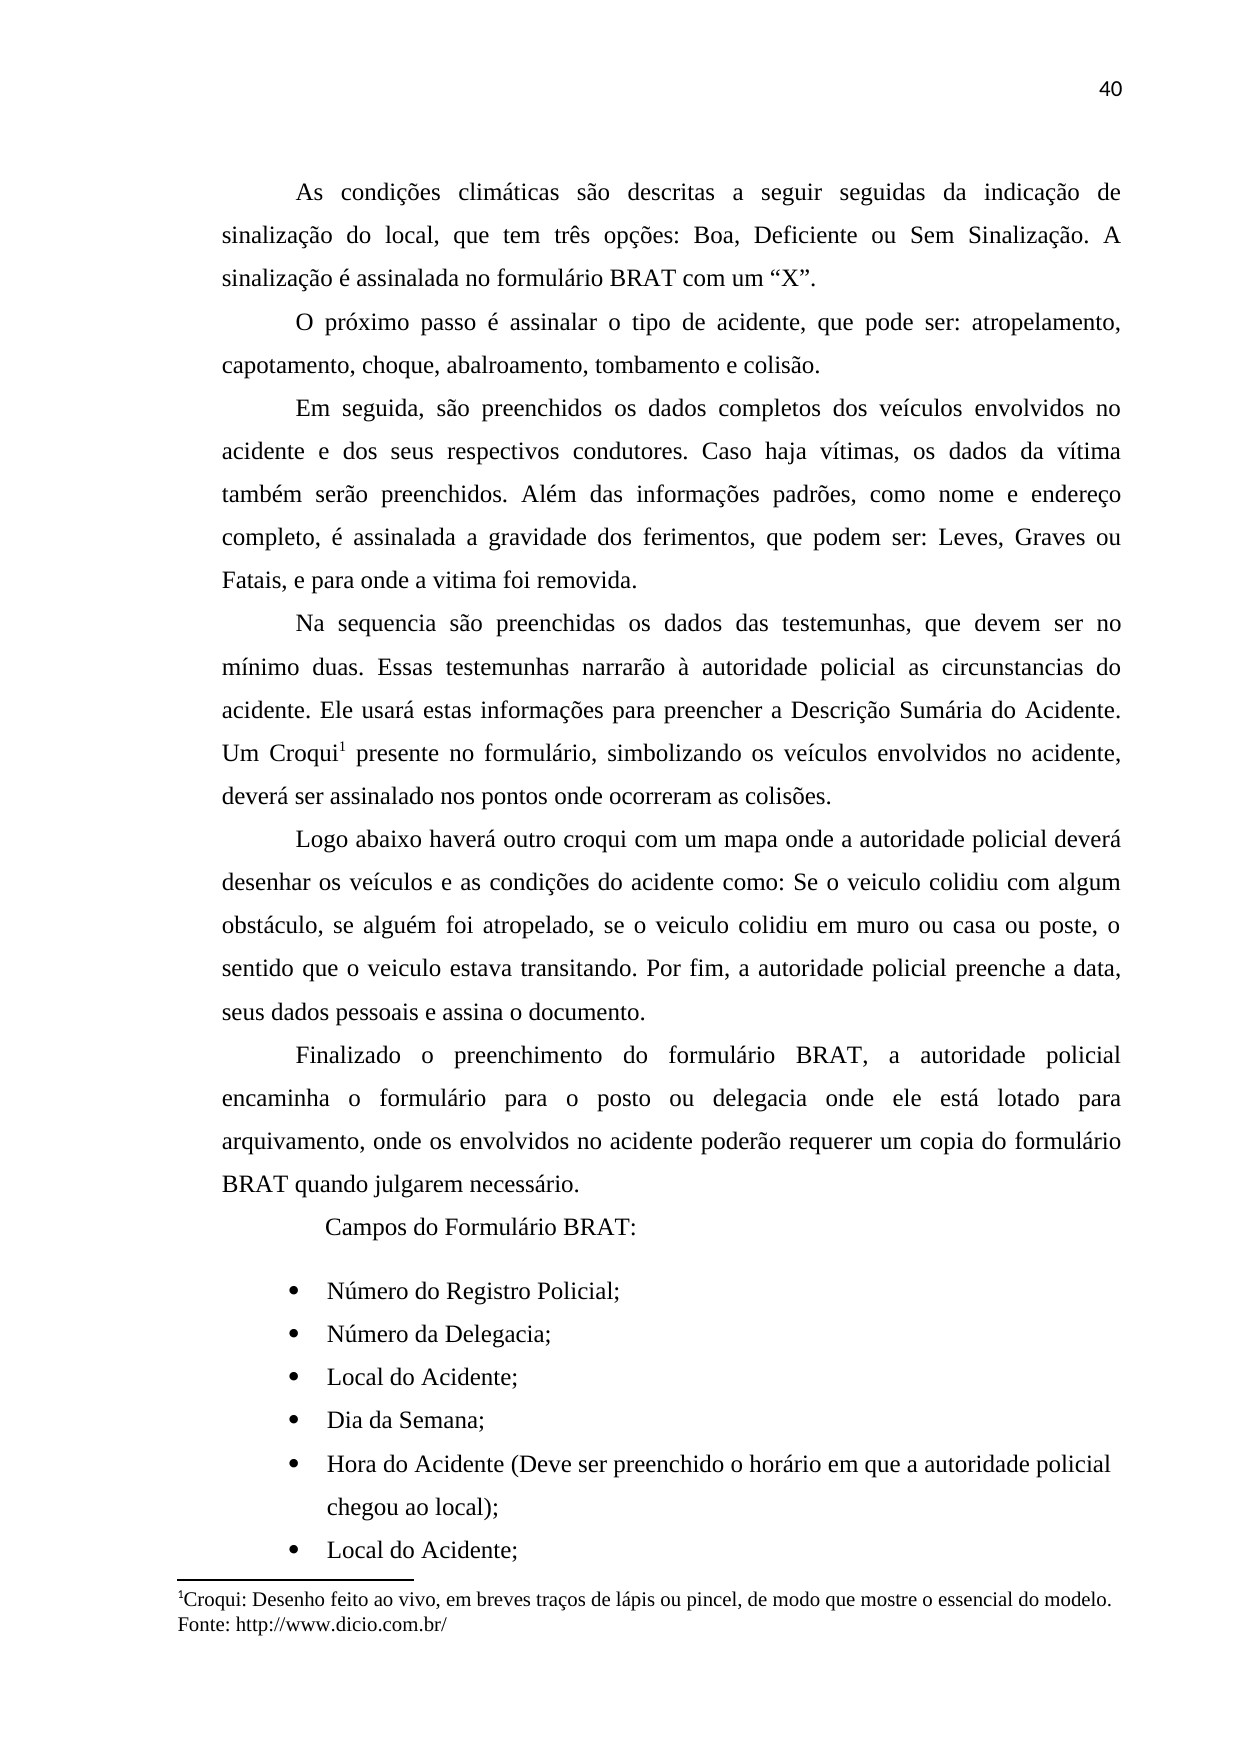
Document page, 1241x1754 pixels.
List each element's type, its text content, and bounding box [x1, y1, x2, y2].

list Local do Acidente; [289, 1535, 1122, 1564]
list Hora do Acidente (Deve ser preenchido o horário em que a autoridade policial chegou ao local); [289, 1449, 1122, 1521]
text O próximo passo é assinalar o tipo de acidente, que pode ser: atropelamento, capotamento, choque, abalroamento, tombamento e colisão. [222, 307, 1122, 378]
text Logo abaixo haverá outro croqui com um mapa onde a autoridade policial deverá desenhar os veículos e as condições do acidente como: Se o veiculo colidiu com algum obstáculo, se alguém foi atropelado, se o veiculo colidiu em muro ou casa ou poste, o sentido que o veiculo estava transitando. Por fim, a autoridade policial preenche a data, seus dados pessoais e assina o documento. [222, 824, 1122, 1025]
list Número do Registro Policial; [289, 1276, 1122, 1305]
text Na sequencia são preenchidas os dados das testemunhas, que devem ser no mínimo duas. Essas testemunhas narrarão à autoridade policial as circunstancias do acidente. Ele usará estas informações para preencher a Descrição Sumária do Acidente. Um Croqui presente no formulário, simbolizando os veículos envolvidos no acidente, deverá ser assinalado nos pontos onde ocorreram as colisões. [222, 608, 1122, 810]
list Dia da Semana; [289, 1406, 1122, 1434]
text Campos do Formulário BRAT: [222, 1212, 1122, 1241]
text As condições climáticas são descritas a seguir seguidas da indicação de sinalização do local, que tem três opções: Boa, Deficiente ou Sem Sinalização. A sinalização é assinalada no formulário BRAT com um “X”. [222, 177, 1122, 292]
text Em seguida, são preenchidos os dados completos dos veículos envolvidos no acidente e dos seus respectivos condutores. Caso haja vítimas, os dados da vítima também serão preenchidos. Além das informações padrões, como nome e endereço completo, é assinalada a gravidade dos ferimentos, que podem ser: Leves, Graves ou Fatais, e para onde a vitima foi removida. [222, 393, 1122, 594]
text Finalizado o preenchimento do formulário BRAT, a autoridade policial encaminha o formulário para o posto ou delegacia onde ele está lotado para arquivamento, onde os envolvidos no acidente poderão requerer um copia do formulário BRAT quando julgarem necessário. [222, 1040, 1122, 1198]
list Número da Delegacia; [289, 1319, 1122, 1348]
list Local do Acidente; [289, 1362, 1122, 1391]
